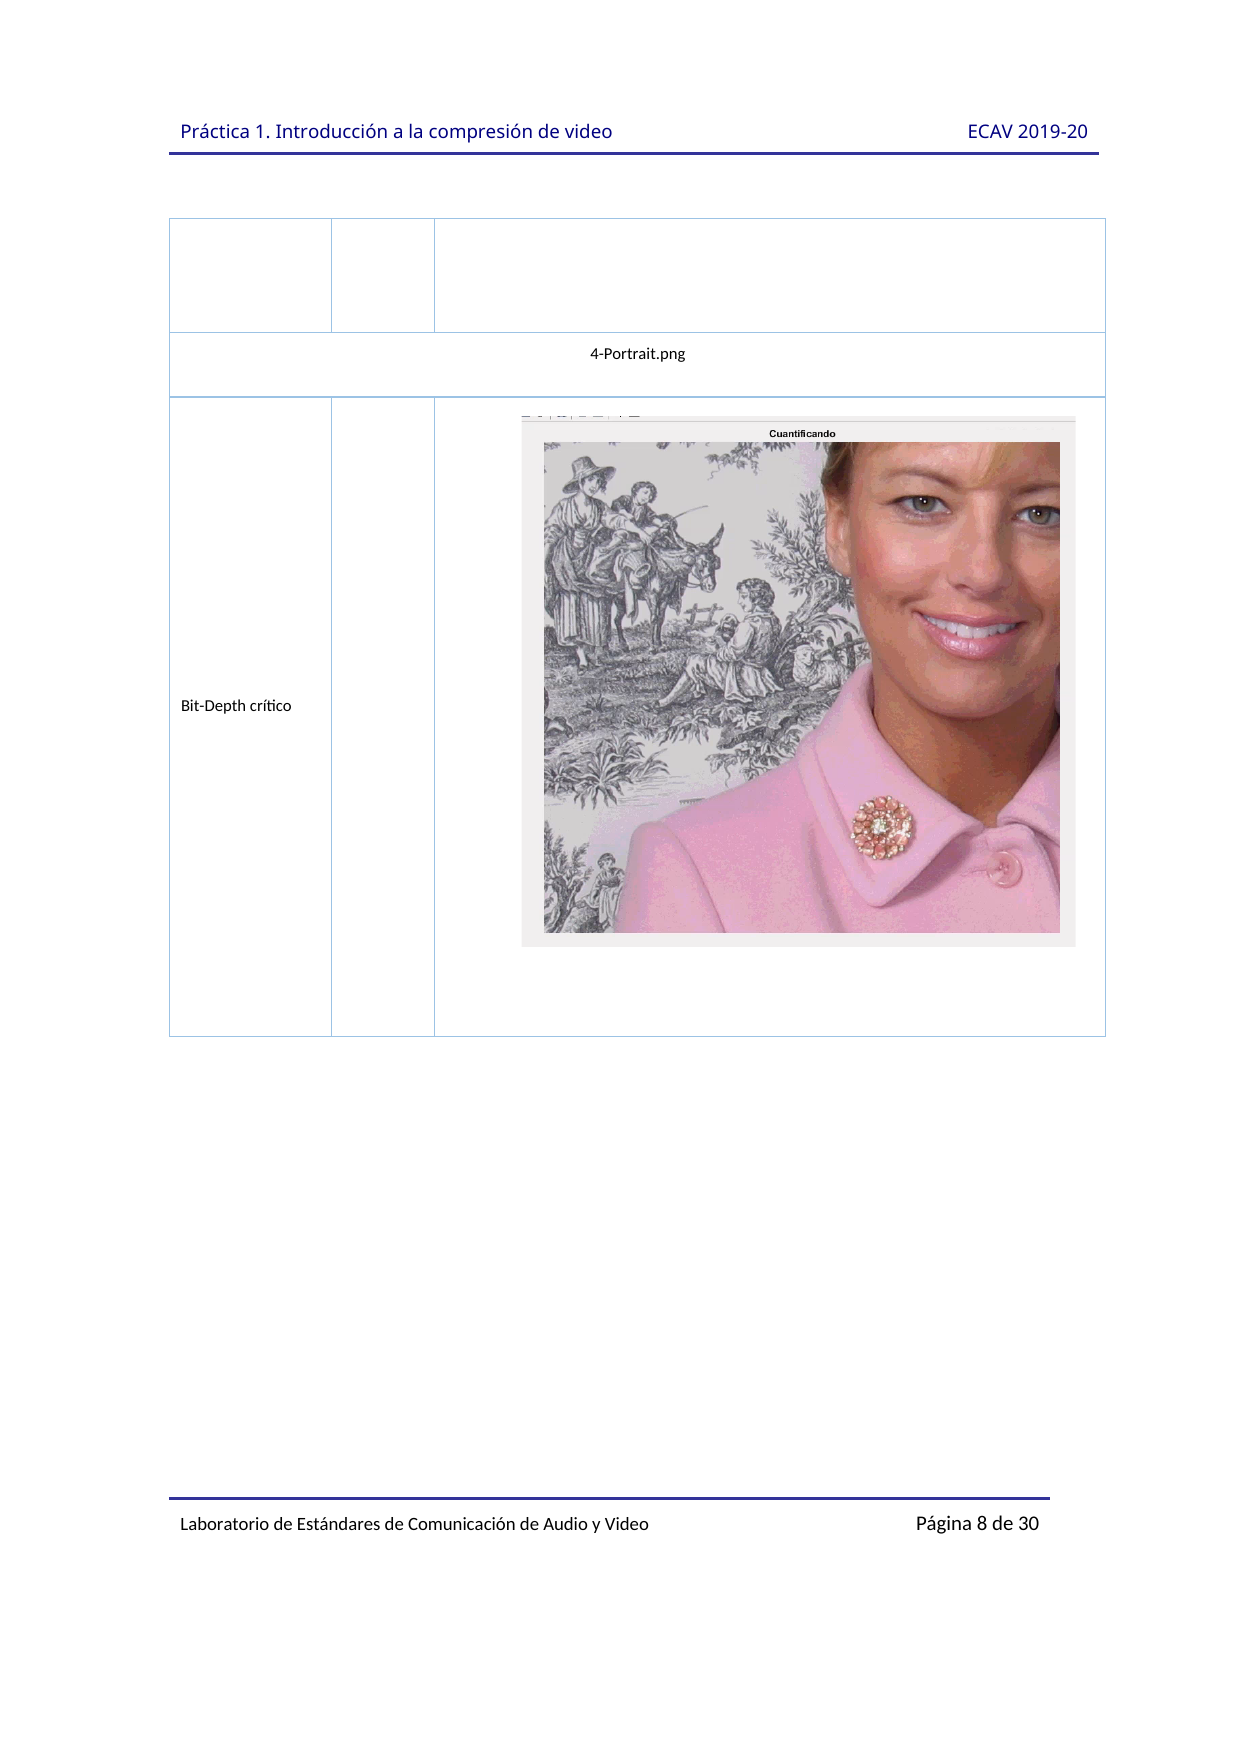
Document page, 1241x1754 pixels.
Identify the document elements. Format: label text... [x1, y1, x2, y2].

table_cell [332, 398, 434, 1036]
picture [521, 416, 1076, 947]
table_cell [332, 219, 434, 332]
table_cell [170, 219, 331, 332]
table_cell 4-Portrait.png [170, 333, 1105, 396]
table_cell [435, 219, 1105, 332]
table_cell [435, 398, 1105, 1036]
table_cell Bit-Depth crítico [170, 398, 331, 1036]
